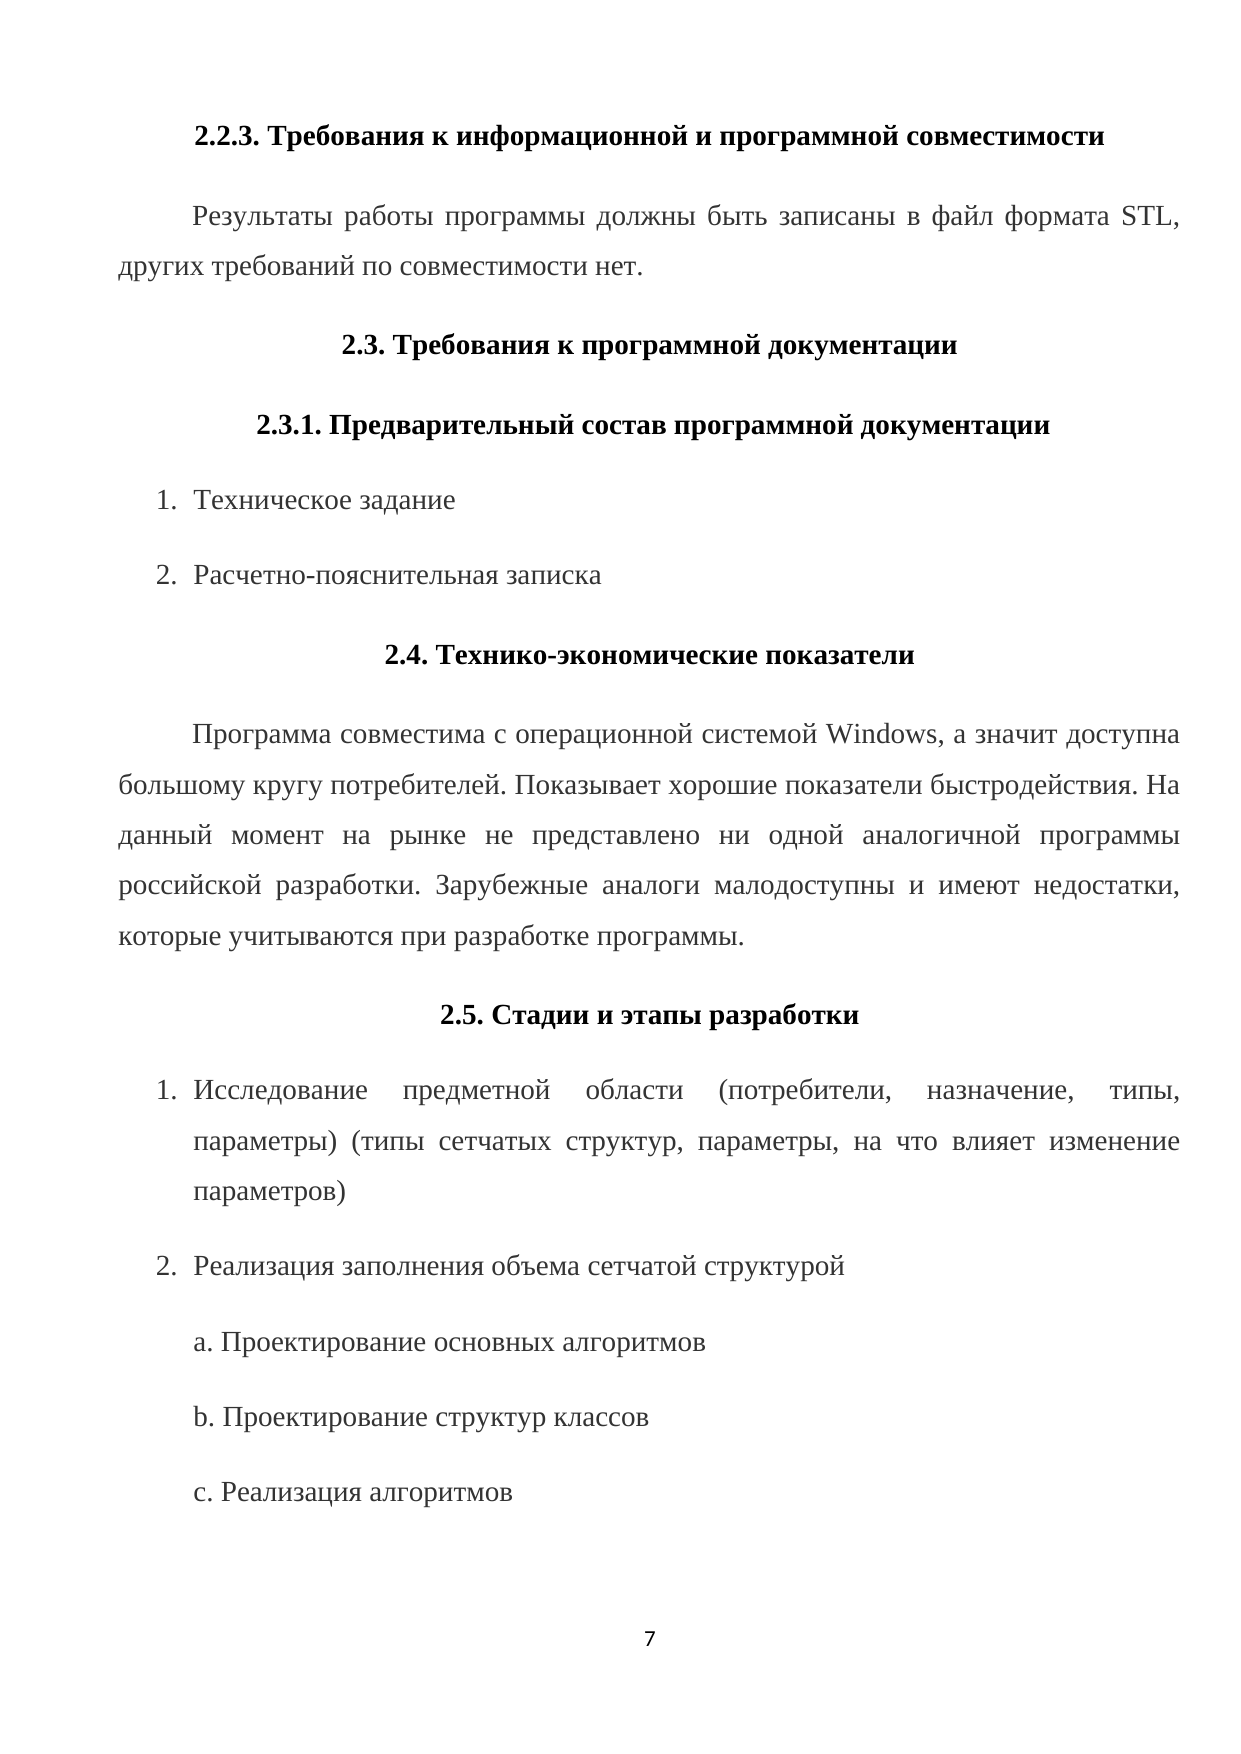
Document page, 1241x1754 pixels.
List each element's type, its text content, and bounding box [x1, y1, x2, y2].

text Результаты работы программы должны быть записаны в файл формата STL, других требований по совместимости нет. [118, 198, 1181, 281]
text Программа совместима с операционной системой Windows, а значит доступна большому кругу потребителей. Показывает хорошие показатели быстродействия. На данный момент на рынке не представлено ни одной аналогичной программы российской разработки. Зарубежные аналоги малодоступны и имеют недостатки, которые учитываются при разработке программы. [118, 716, 1181, 951]
list Расчетно-пояснительная записка [156, 557, 1181, 591]
text 2.3.1. Предварительный состав программной документации [118, 407, 1181, 440]
text c. Реализация алгоритмов [193, 1474, 1181, 1508]
text 2.2.3. Требования к информационной и программной совместимости [118, 118, 1181, 152]
text a. Проектирование основных алгоритмов [193, 1324, 1181, 1357]
text 2.3. Требования к программной документации [118, 327, 1181, 361]
list Реализация заполнения объема сетчатой структурой [156, 1248, 1181, 1282]
text 2.4. Технико-экономические показатели [118, 637, 1181, 671]
list Техническое задание [156, 482, 1181, 516]
text 2.5. Стадии и этапы разработки [118, 997, 1181, 1031]
list Исследование предметной области (потребители, назначение, типы, параметры) (типы сетчатых структур, параметры, на что влияет изменение параметров) [156, 1072, 1181, 1207]
text b. Проектирование структур классов [193, 1399, 1181, 1433]
